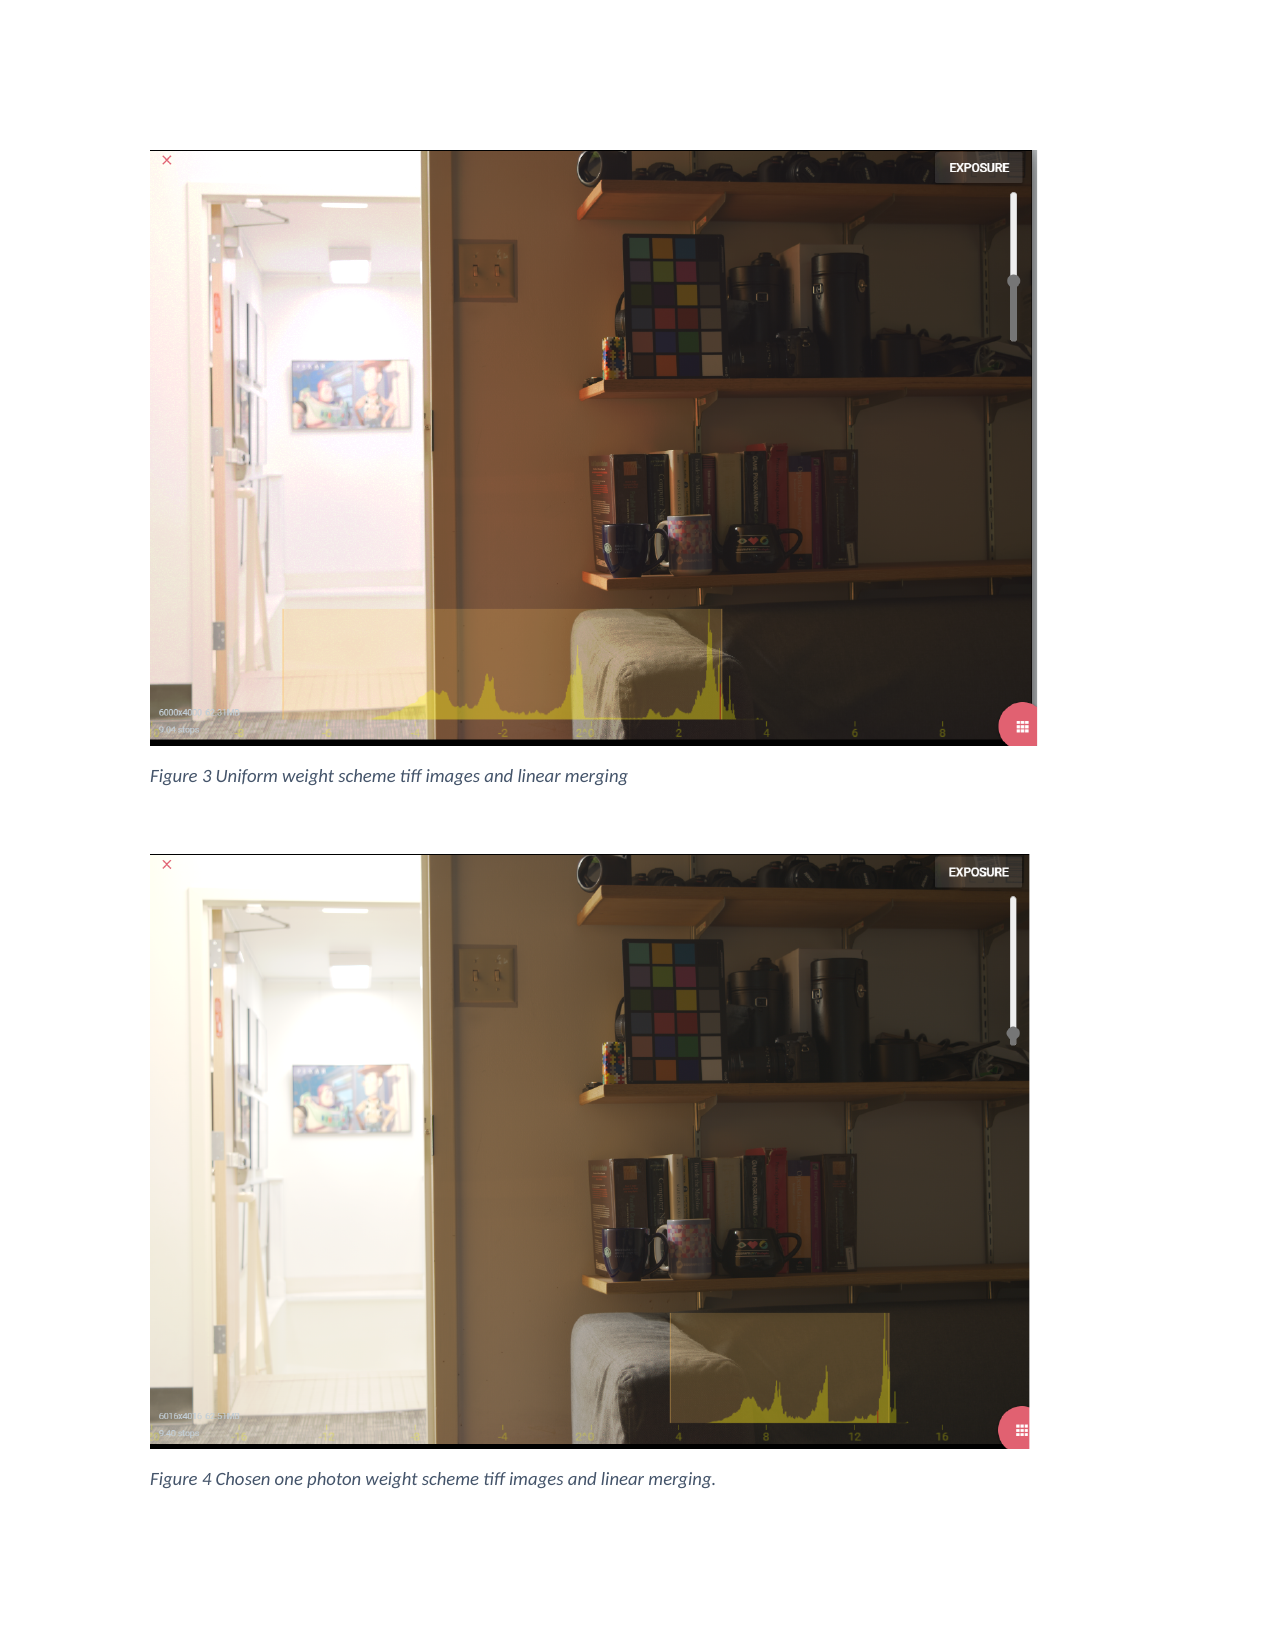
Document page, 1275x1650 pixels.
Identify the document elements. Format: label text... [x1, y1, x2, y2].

picture [150, 150, 1038, 746]
text Figure 3 Uniform weight scheme tiff images and linear merging [150, 764, 1125, 787]
text Figure 4 Chosen one photon weight scheme tiff images and linear merging. [150, 1467, 1125, 1490]
picture [150, 854, 1030, 1449]
